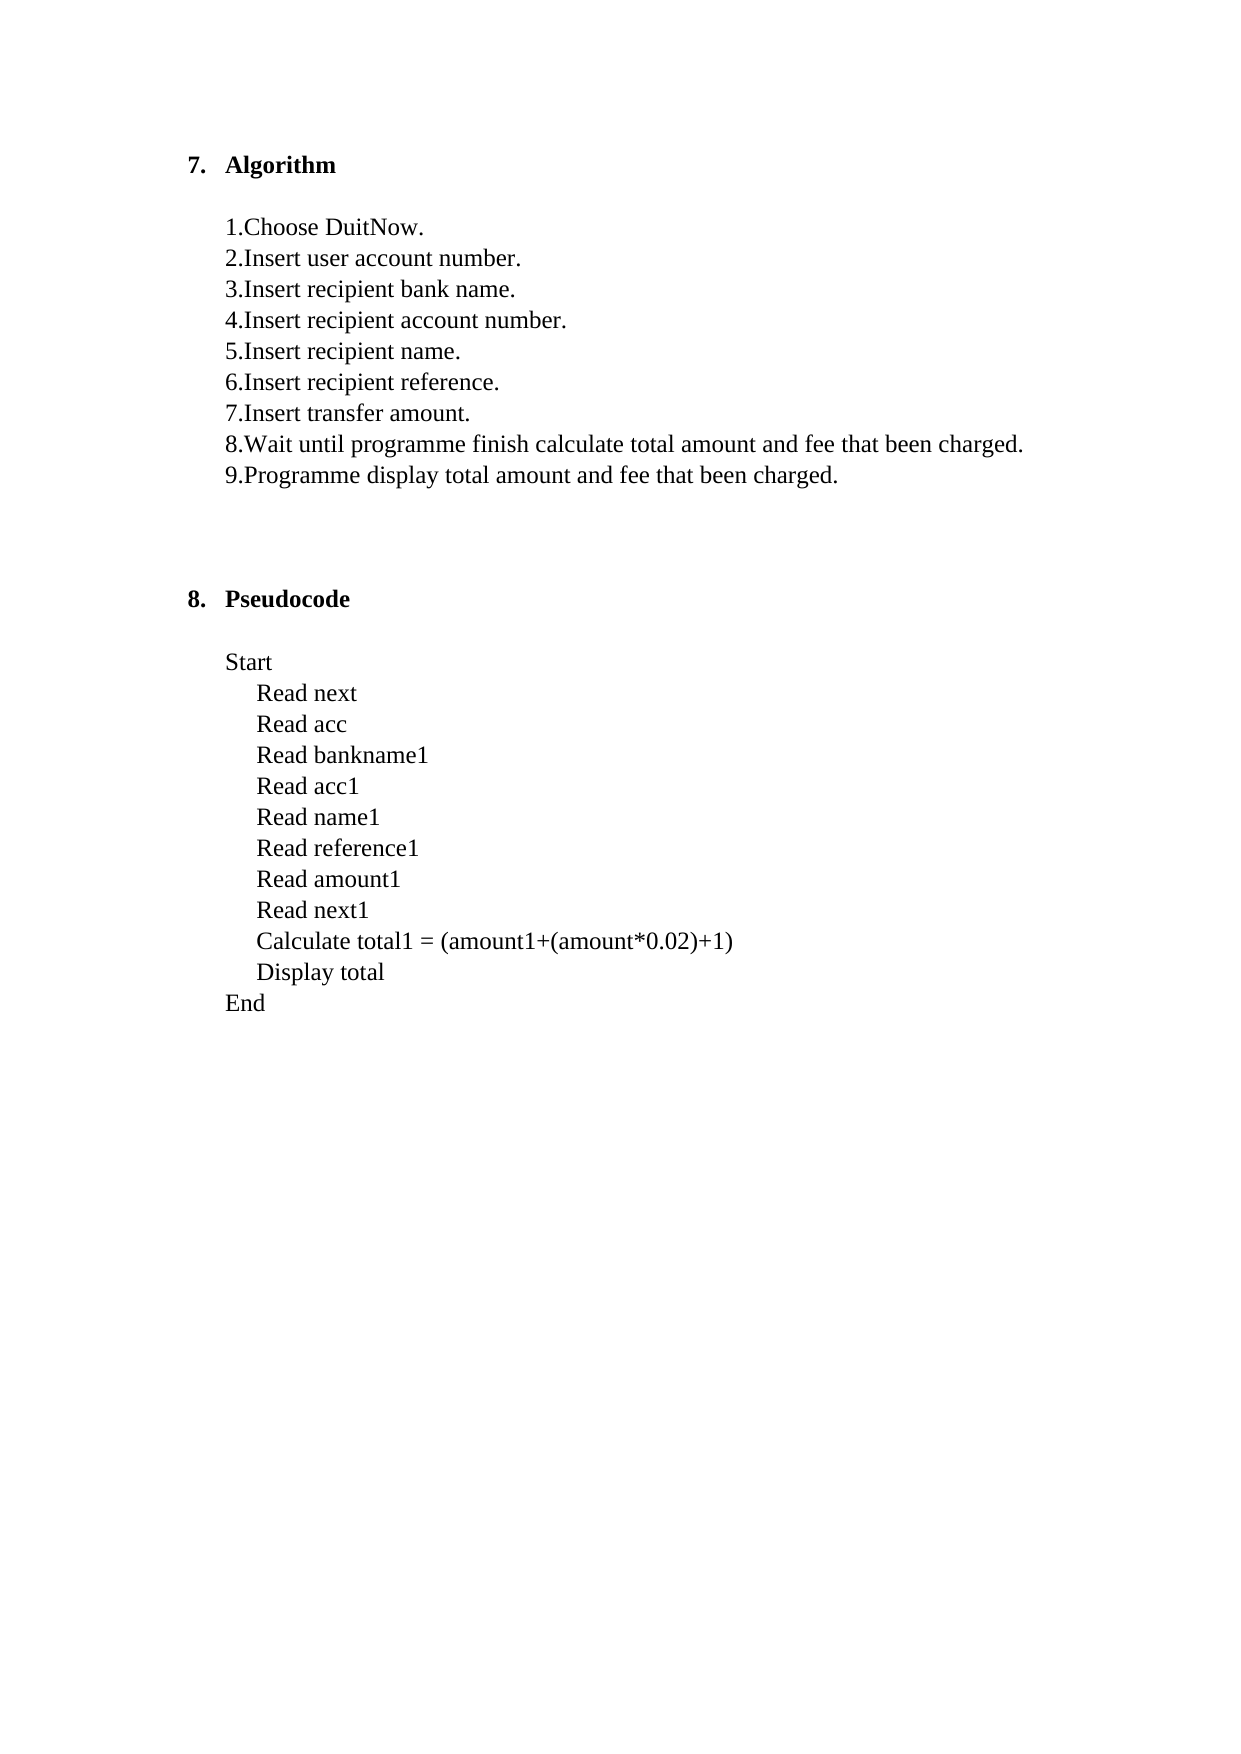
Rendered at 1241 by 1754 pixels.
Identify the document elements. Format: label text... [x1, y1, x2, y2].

list Read acc [225, 709, 1122, 737]
list 7.Insert transfer amount. [225, 398, 1122, 427]
list Algorithm [187, 150, 1122, 179]
list Read reference1 [225, 833, 1122, 862]
list Pseudocode [187, 584, 1122, 613]
list 2.Insert user account number. [225, 243, 1122, 272]
list 6.Insert recipient reference. [225, 367, 1122, 396]
list End [225, 988, 1122, 1017]
list Read name1 [225, 802, 1122, 831]
list Read next1 [225, 895, 1122, 924]
list Calculate total1 = (amount1+(amount*0.02)+1) [225, 926, 1122, 955]
list Read next [225, 678, 1122, 706]
list 1.Choose DuitNow. [225, 212, 1122, 241]
list Read amount1 [225, 864, 1122, 893]
list Start [225, 647, 1122, 675]
list 9.Programme display total amount and fee that been charged. [225, 460, 1122, 489]
list 8.Wait until programme finish calculate total amount and fee that been charged. [225, 429, 1122, 458]
list 4.Insert recipient account number. [225, 305, 1122, 334]
list Read acc1 [225, 771, 1122, 799]
list Read bankname1 [225, 740, 1122, 768]
list Display total [225, 957, 1122, 986]
list 5.Insert recipient name. [225, 336, 1122, 365]
list 3.Insert recipient bank name. [225, 274, 1122, 303]
